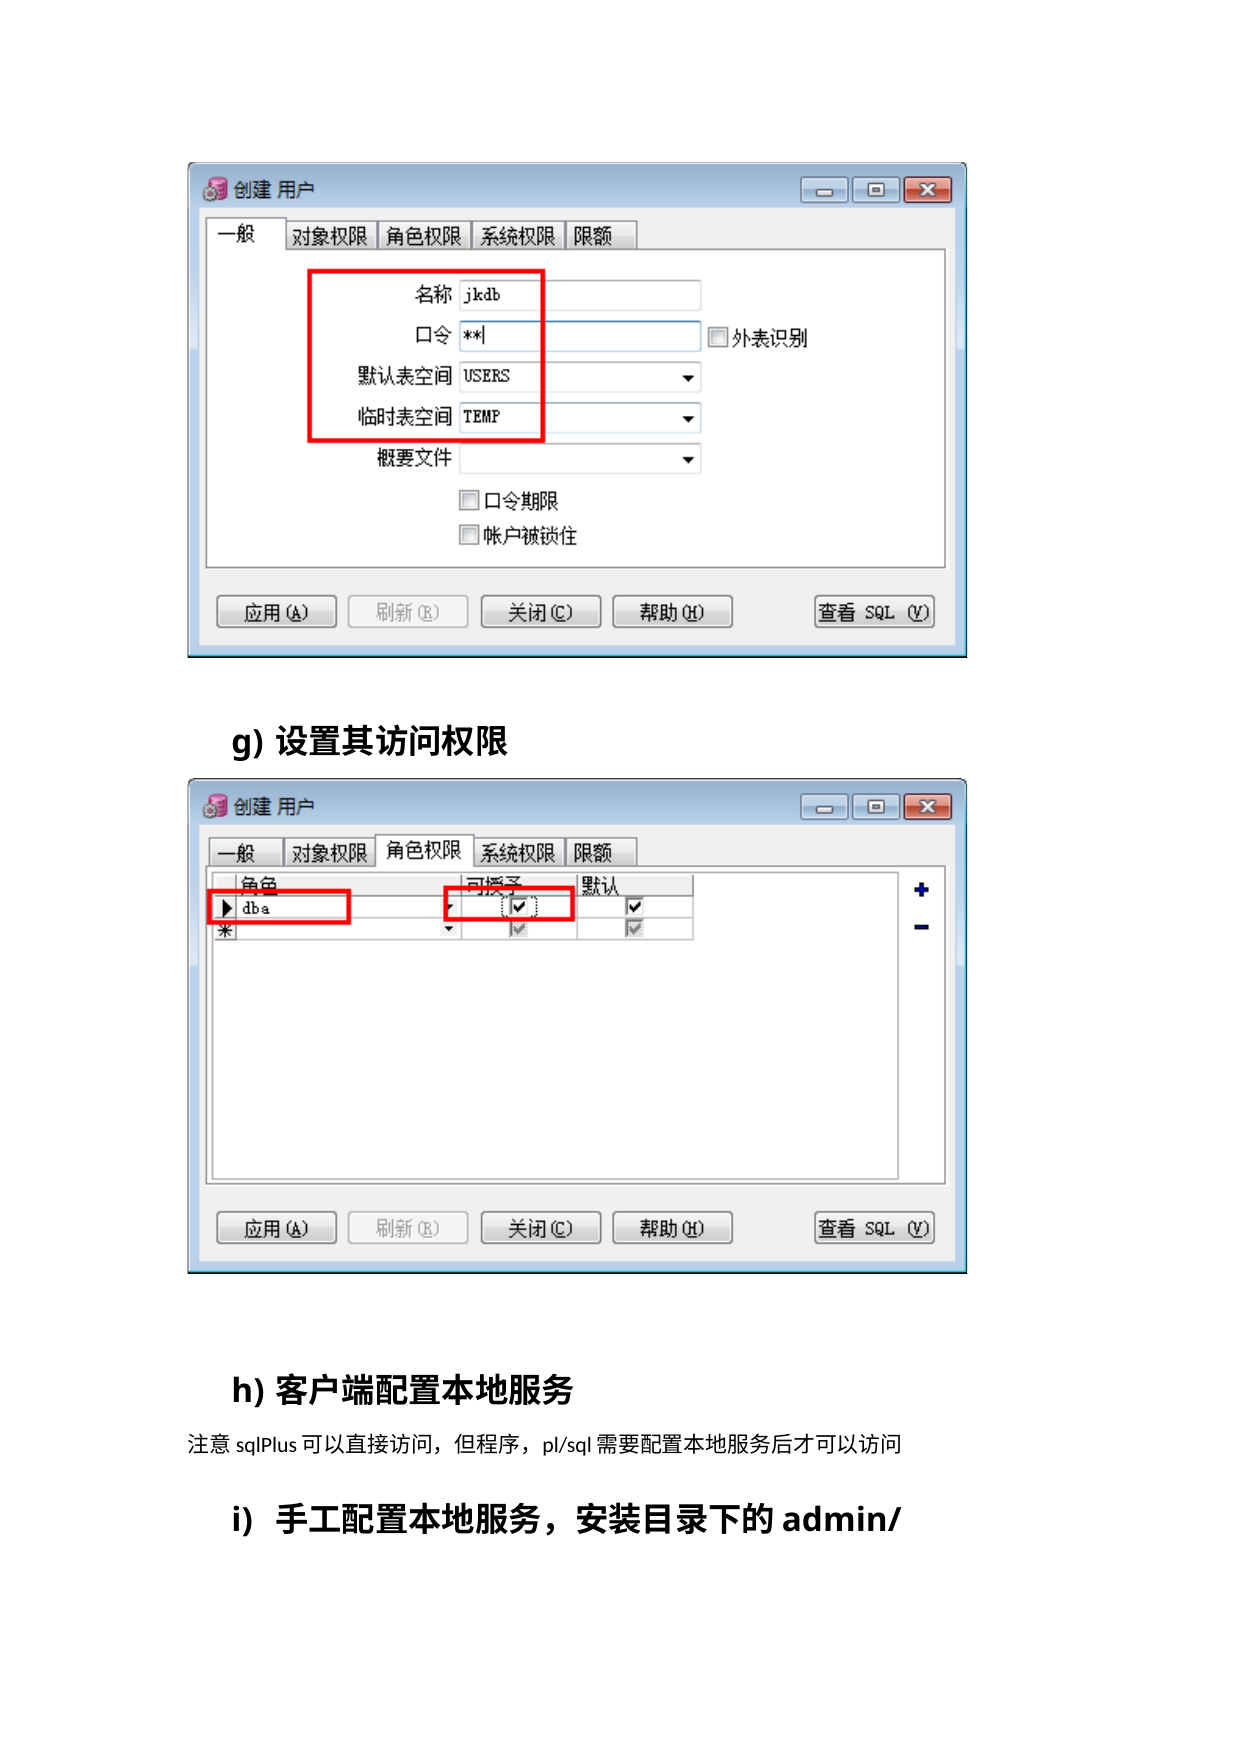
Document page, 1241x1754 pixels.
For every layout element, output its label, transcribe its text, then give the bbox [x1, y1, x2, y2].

picture [187, 778, 968, 1274]
title 设置其访问权限 [231, 707, 1053, 772]
text 注意sqlPlus可以直接访问，但程序，pl/sql需要配置本地服务后才可以访问 [187, 1427, 1053, 1459]
title 客户端配置本地服务 [231, 1356, 1053, 1421]
picture [187, 162, 968, 658]
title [231, 1484, 1053, 1549]
